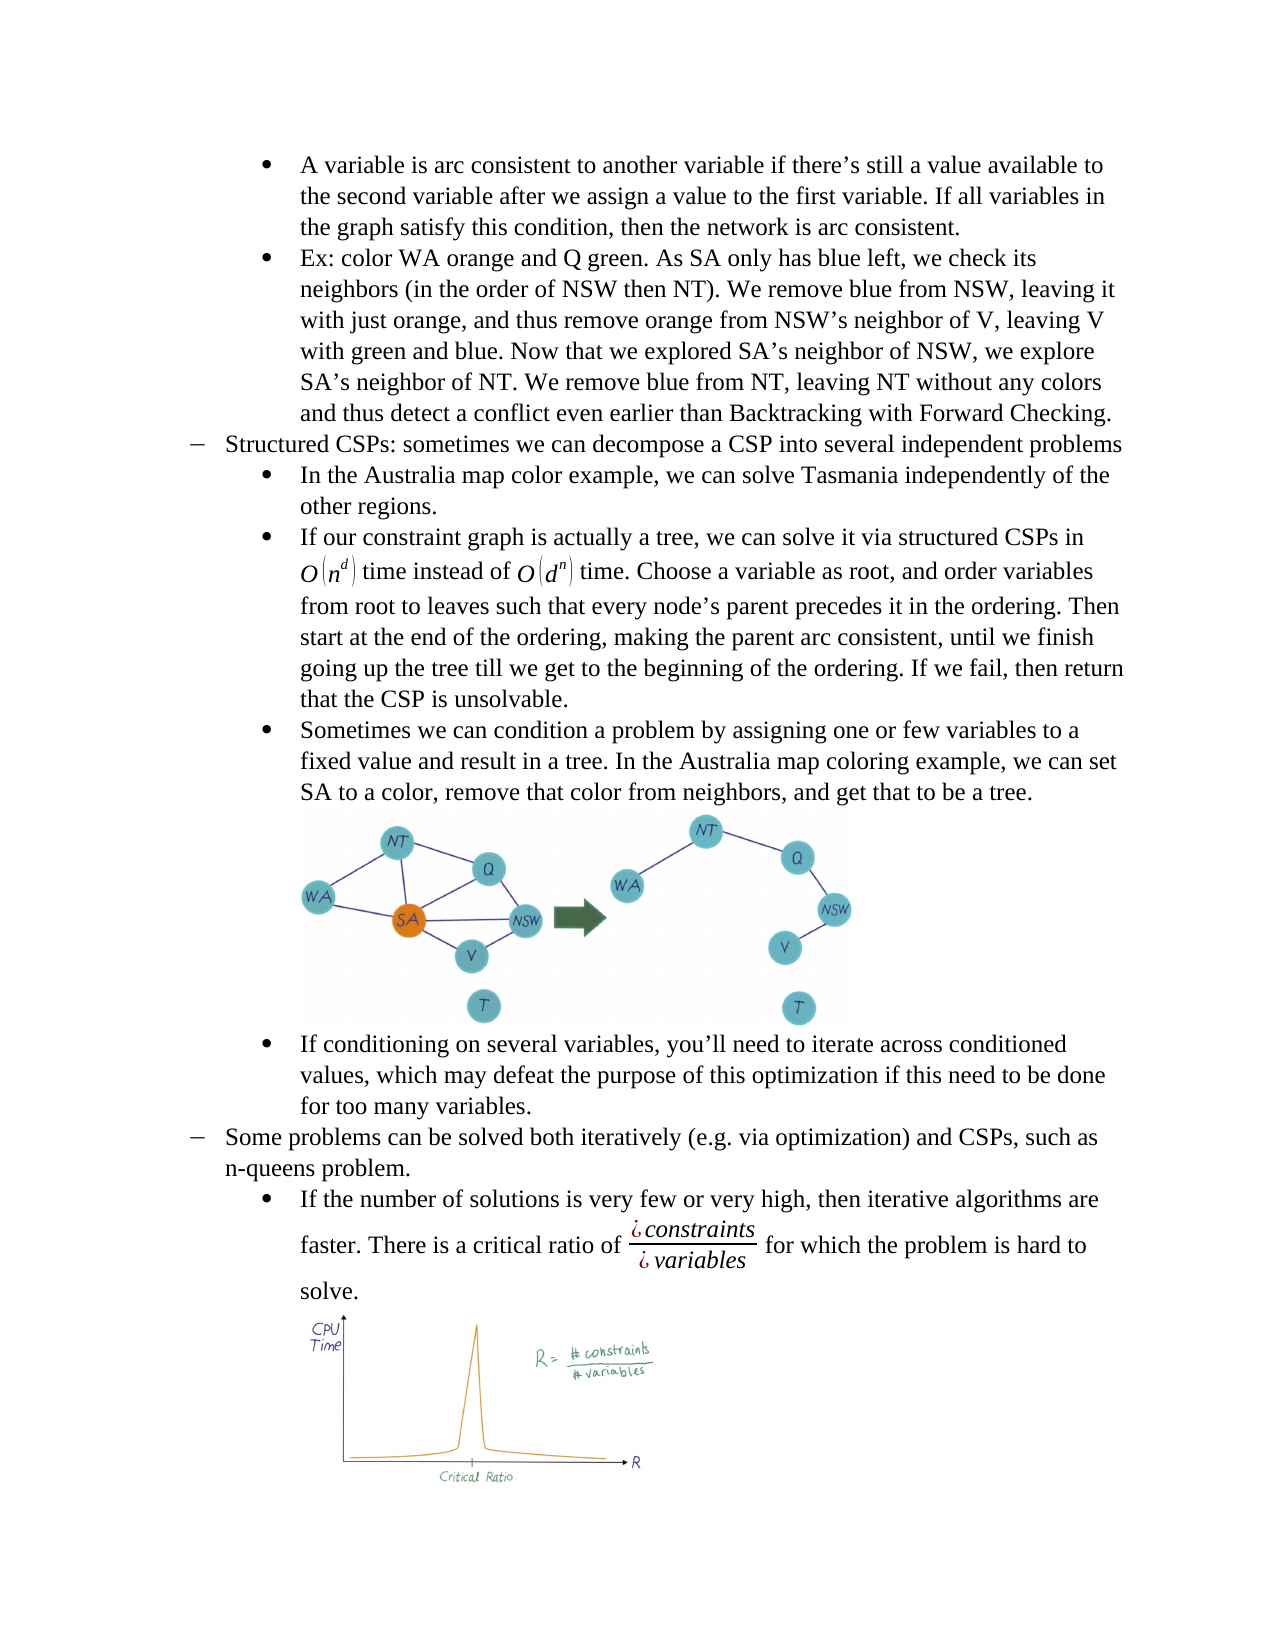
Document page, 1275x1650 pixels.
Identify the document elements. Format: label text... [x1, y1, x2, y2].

list If our constraint graph is actually a tree, we can solve it via structured CSPs in time instead of time. Choose a variable as root, and order variables from root to leaves such that every node’s parent precedes it in the ordering. Then start at the end of the ordering, making the parent arc consistent, until we finish going up the tree till we get to the beginning of the ordering. If we fail, then return that the CSP is unsolvable. [262, 522, 1125, 713]
list Some problems can be solved both iteratively (e.g. via optimization) and CSPs, such as n-queens problem. [187, 1122, 1125, 1182]
list Sometimes we can condition a problem by assigning one or few variables to a fixed value and result in a tree. In the Australia map coloring example, we can set SA to a color, remove that color from neighbors, and get that to be a tree. [262, 715, 1125, 806]
list A variable is arc consistent to another variable if there’s still a value available to the second variable after we assign a value to the first variable. If all variables in the graph satisfy this condition, then the network is arc consistent. [262, 150, 1125, 241]
picture [300, 808, 853, 1027]
list In the Australia map color example, we can solve Tasmania independently of the other regions. [262, 460, 1125, 520]
picture [300, 1307, 661, 1485]
list Structured CSPs: sometimes we can decompose a CSP into several independent problems [187, 429, 1125, 458]
list Ex: color WA orange and Q green. As SA only has blue left, we check its neighbors (in the order of NSW then NT). We remove blue from NSW, leaving it with just orange, and thus remove orange from NSW’s neighbor of V, leaving V with green and blue. Now that we explored SA’s neighbor of NSW, we explore SA’s neighbor of NT. We remove blue from NT, leaving NT without any colors and thus detect a conflict even earlier than Backtracking with Forward Checking. [262, 243, 1125, 427]
list If conditioning on several variables, you’ll need to iterate across conditioned values, which may defeat the purpose of this optimization if this need to be done for too many variables. [262, 1029, 1125, 1120]
list If the number of solutions is very few or very high, then iterative algorithms are faster. There is a critical ratio of for which the problem is hard to solve. [262, 1184, 1125, 1305]
